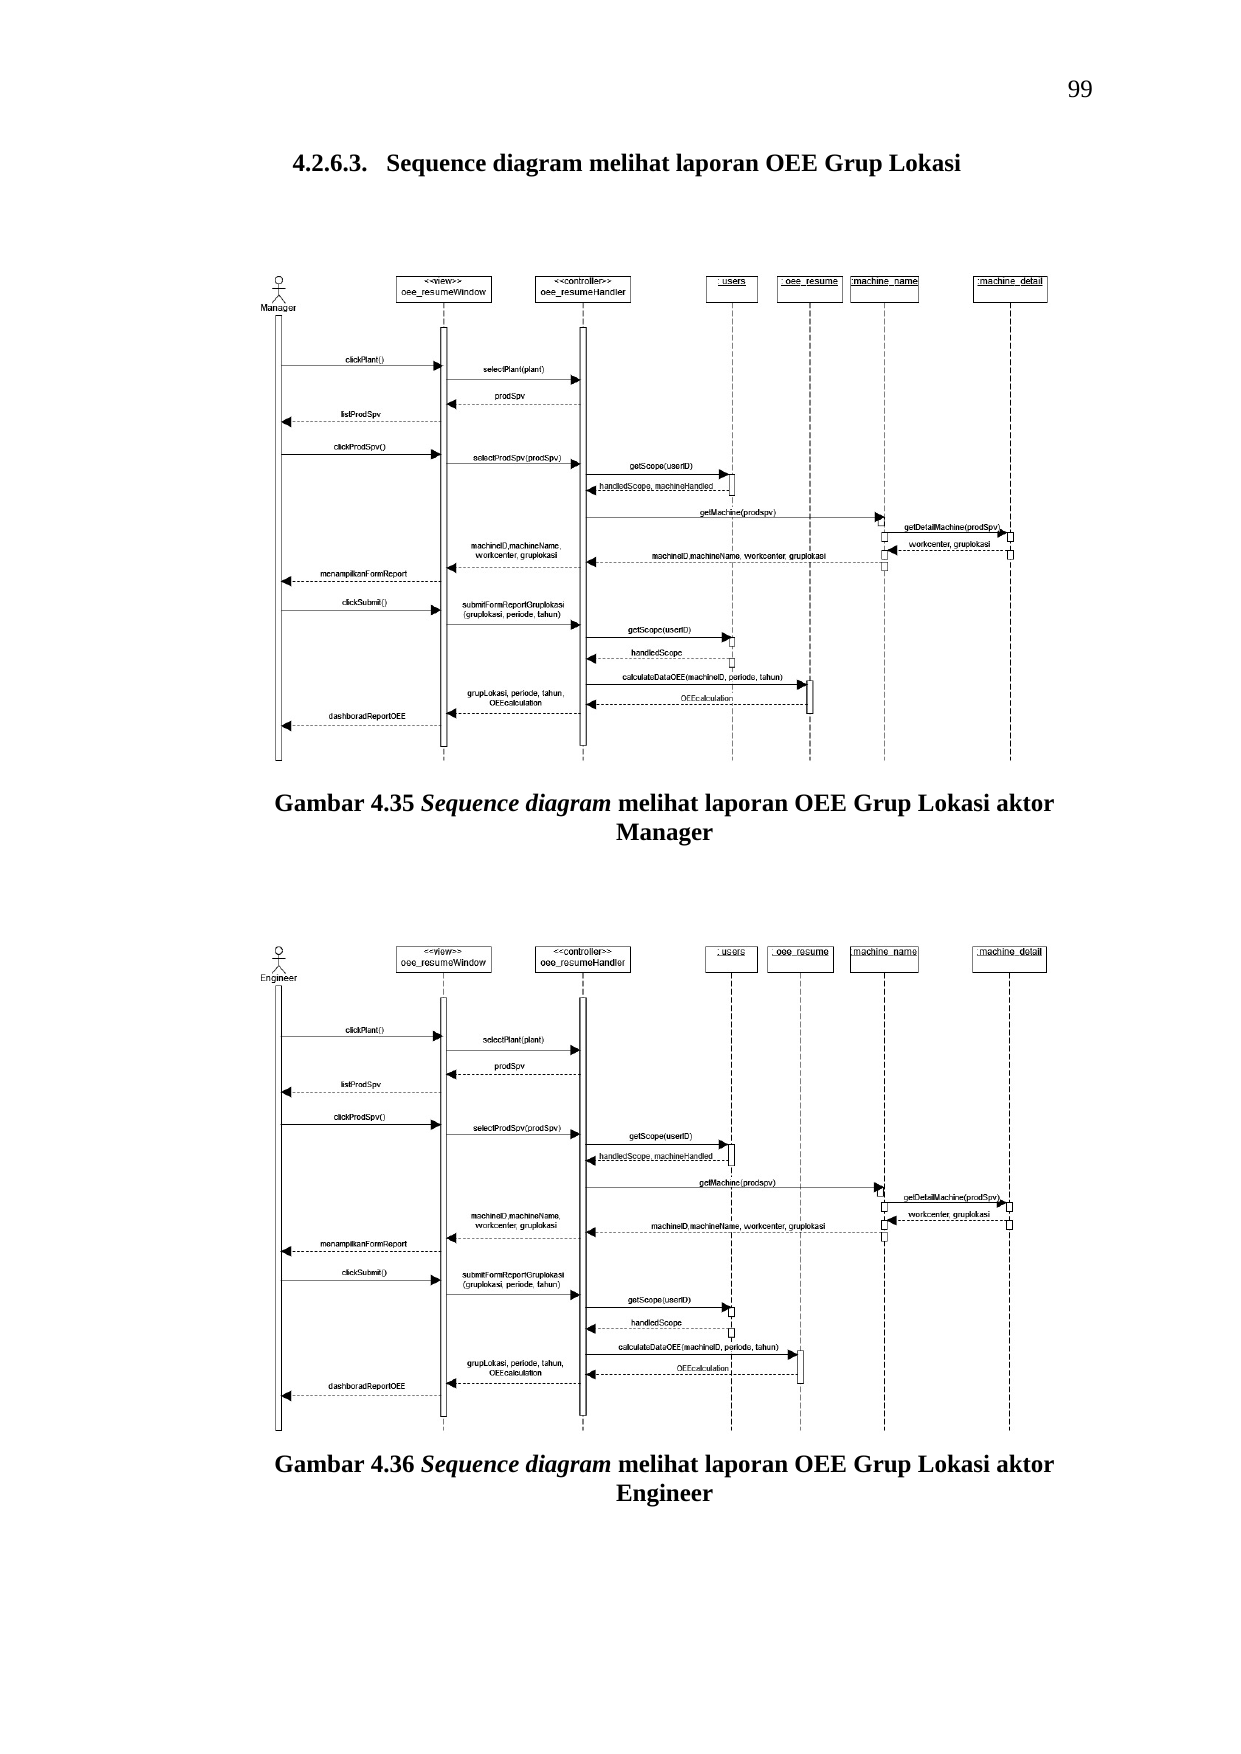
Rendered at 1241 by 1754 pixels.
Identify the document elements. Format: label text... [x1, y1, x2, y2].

text Sequence diagram melihat laporan OEE Grup Lokasi [292, 148, 1092, 176]
picture [236, 934, 1093, 1450]
picture [236, 262, 1093, 774]
